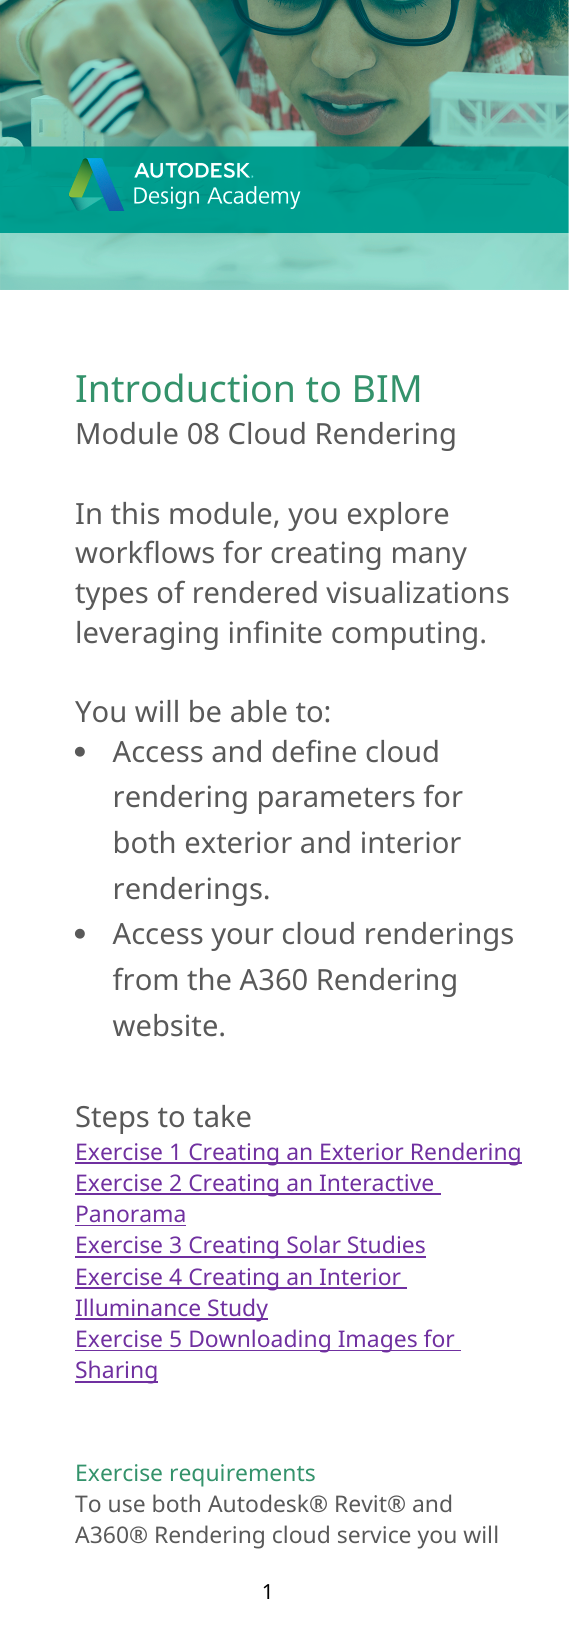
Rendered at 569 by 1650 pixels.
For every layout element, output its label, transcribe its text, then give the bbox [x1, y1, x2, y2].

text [75, 1488, 523, 1550]
text Exercise 5 Downloading Images for Sharing [75, 1323, 523, 1386]
text Access and define cloud rendering parameters for both exterior and interior renderings. [75, 731, 523, 908]
text Module 08 Cloud Rendering [75, 413, 523, 453]
text Exercise 3 Creating Solar Studies [75, 1229, 523, 1261]
text Exercise 2 Creating an Interactive Panorama [75, 1167, 523, 1229]
text Exercise 4 Creating an Interior Illuminance Study [75, 1261, 523, 1323]
text Steps to take [75, 1096, 523, 1136]
text Access your cloud renderings from the A360 Rendering website. [75, 913, 523, 1044]
text In this module, you explore workflows for creating many types of rendered visualizations leveraging infinite computing. [75, 493, 523, 652]
text You will be able to: [75, 691, 523, 731]
text Exercise requirements [75, 1457, 523, 1488]
picture [0, 0, 569, 290]
text Exercise 1 Creating an Exterior Rendering [75, 1136, 523, 1167]
title Introduction to BIM [75, 362, 523, 413]
